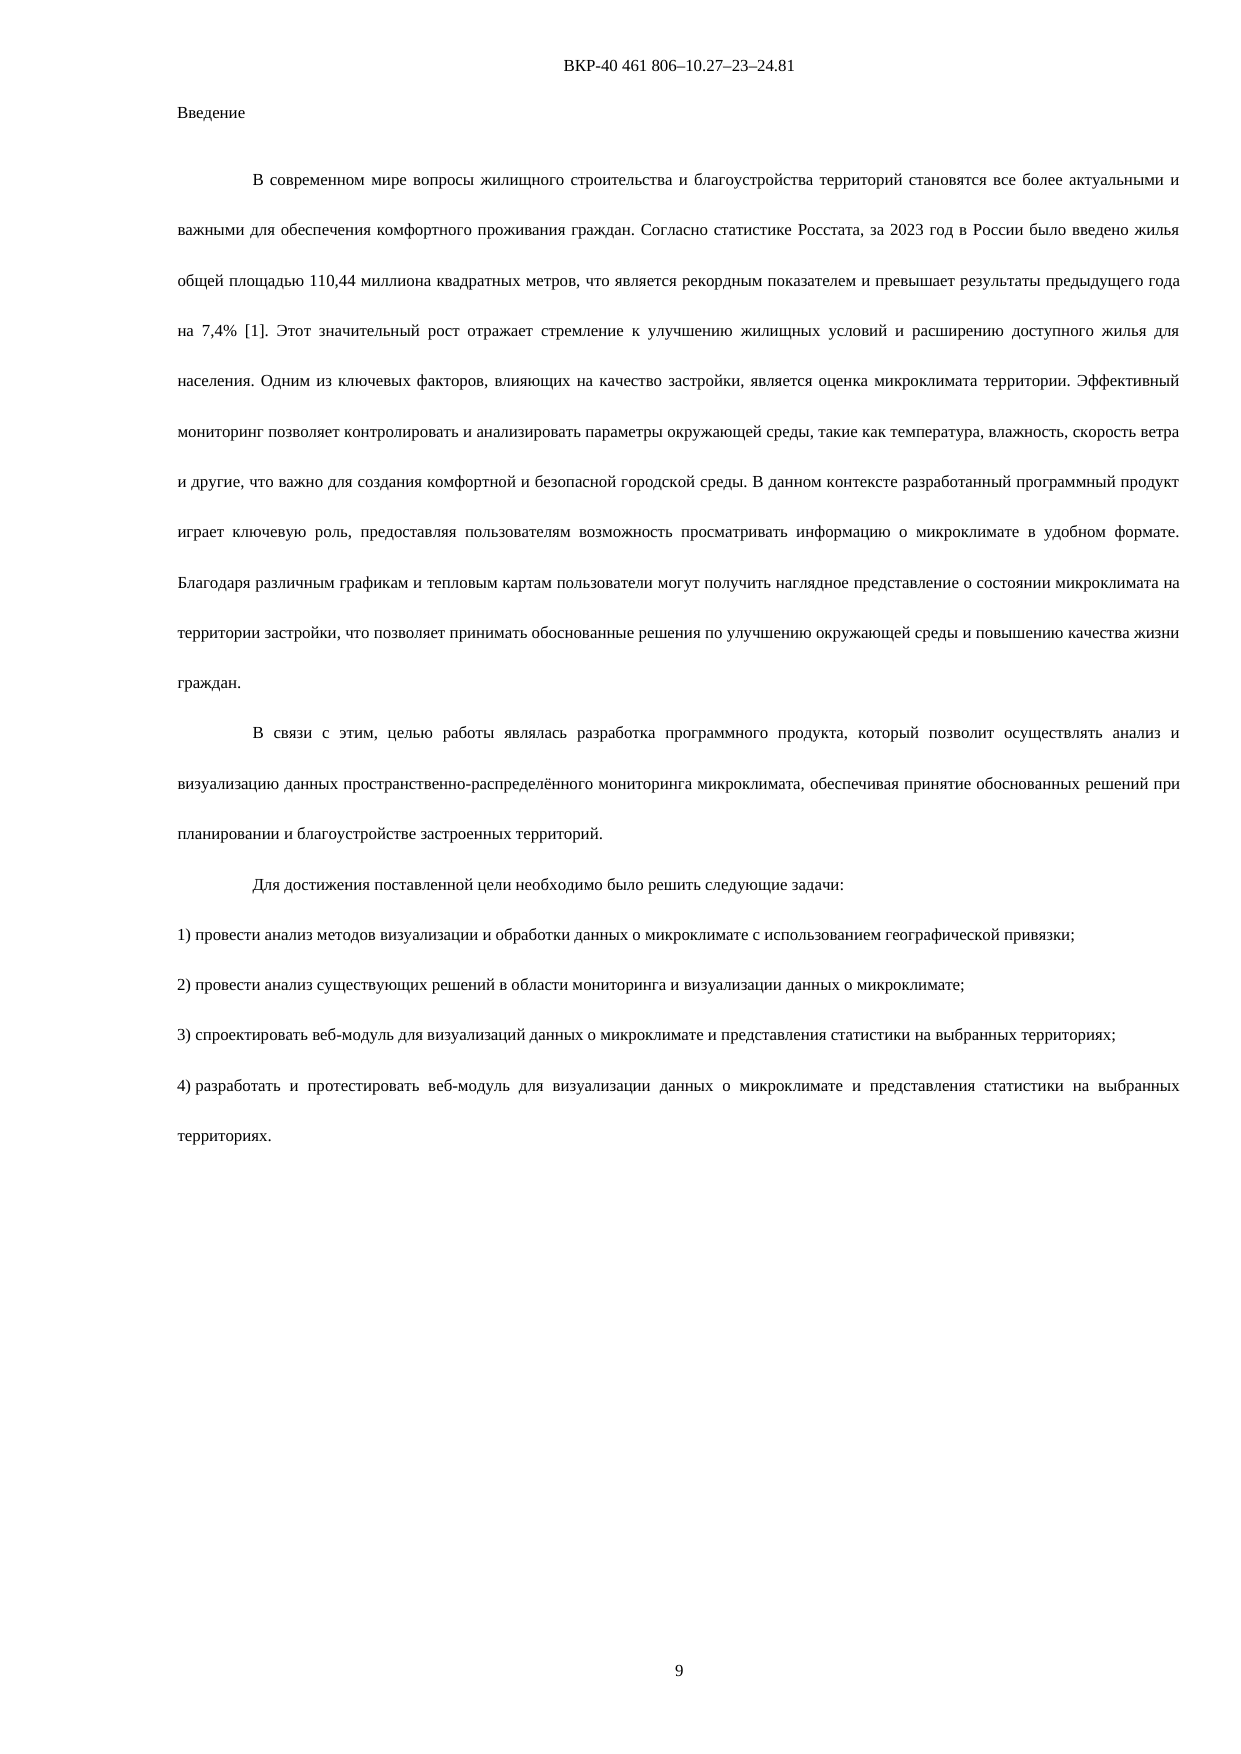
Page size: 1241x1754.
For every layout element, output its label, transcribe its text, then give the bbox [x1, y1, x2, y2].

text Для достижения поставленной цели необходимо было решить следующие задачи: [177, 860, 1181, 894]
text 1) провести анализ методов визуализации и обработки данных о микроклимате с использованием географической привязки; [177, 910, 1181, 944]
text Введение [177, 89, 1181, 122]
text 2) провести анализ существующих решений в области мониторинга и визуализации данных о микроклимате; [177, 961, 1181, 994]
text В современном мире вопросы жилищного строительства и благоустройства территорий становятся все более актуальными и важными для обеспечения комфортного проживания граждан. Согласно статистике Росстата, за 2023 год в России было введено жилья общей площадью 110,44 миллиона квадратных метров, что является рекордным показателем и превышает результаты предыдущего года на 7,4% [1]. Этот значительный рост отражает стремление к улучшению жилищных условий и расширению доступного жилья для населения. Одним из ключевых факторов, влияющих на качество застройки, является оценка микроклимата территории. Эффективный мониторинг позволяет контролировать и анализировать параметры окружающей среды, такие как температура, влажность, скорость ветра и другие, что важно для создания комфортной и безопасной городской среды. В данном контексте разработанный программный продукт играет ключевую роль, предоставляя пользователям возможность просматривать информацию о микроклимате в удобном формате. Благодаря различным графикам и тепловым картам пользователи могут получить наглядное представление о состоянии микроклимата на территории застройки, что позволяет принимать обоснованные решения по улучшению окружающей среды и повышению качества жизни граждан. [177, 156, 1181, 692]
text 4) разработать и протестировать веб-модуль для визуализации данных о микроклимате и представления статистики на выбранных территориях. [177, 1061, 1181, 1145]
text В связи с этим, целью работы являлась разработка программного продукта, который позволит осуществлять анализ и визуализацию данных пространственно-распределённого мониторинга микроклимата, обеспечивая принятие обоснованных решений при планировании и благоустройстве застроенных территорий. [177, 709, 1181, 843]
text 3) спроектировать веб-модуль для визуализаций данных о микроклимате и представления статистики на выбранных территориях; [177, 1011, 1181, 1044]
